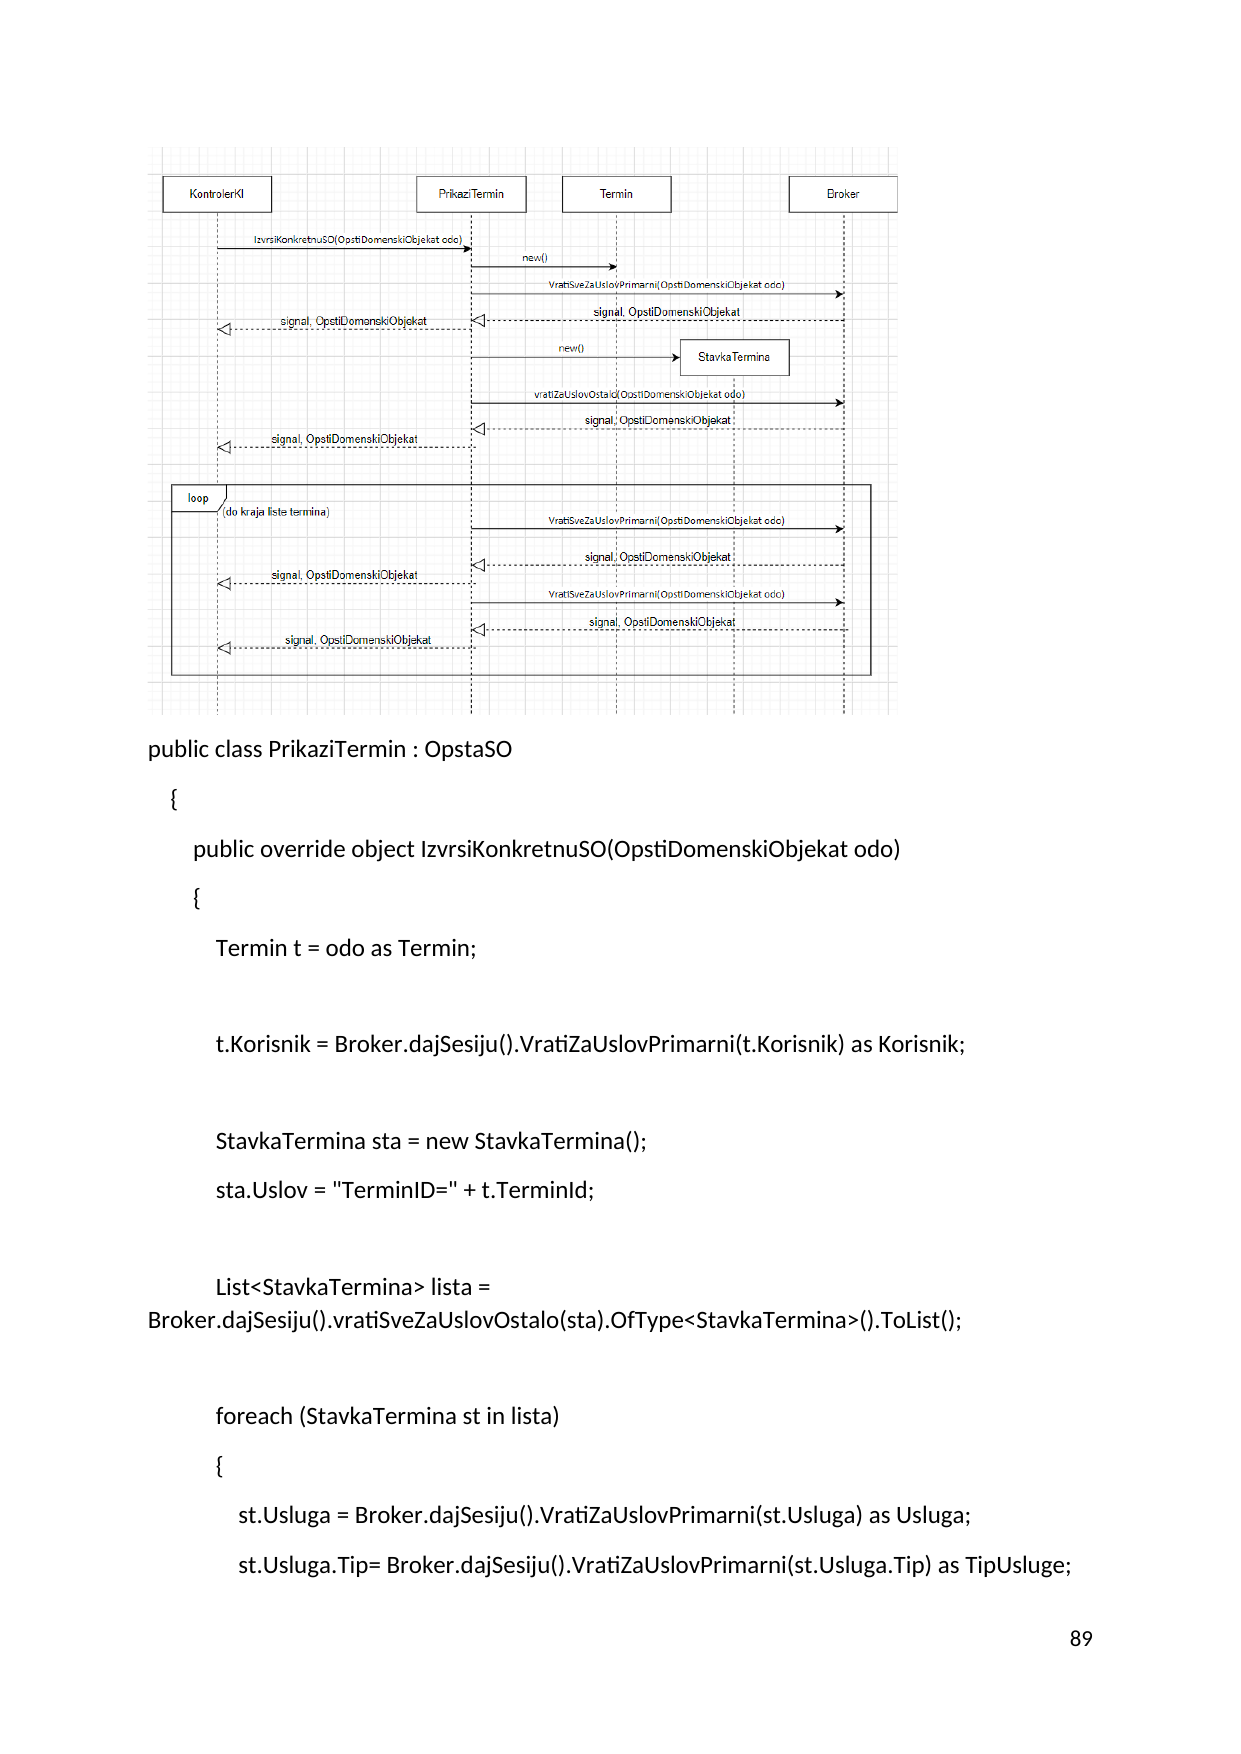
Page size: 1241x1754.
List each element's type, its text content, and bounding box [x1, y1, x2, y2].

text public override object IzvrsiKonkretnuSO(OpstiDomenskiObjekat odo) [148, 833, 1093, 863]
text { [148, 882, 1093, 913]
text st.Usluga.Tip= Broker.dajSesiju().VratiZaUslovPrimarni(st.Usluga.Tip) as TipUsluge; [148, 1549, 1093, 1579]
text StavkaTermina sta = new StavkaTermina(); [148, 1125, 1093, 1155]
text Termin t = odo as Termin; [148, 932, 1093, 962]
text t.Korisnik = Broker.dajSesiju().VratiZaUslovPrimarni(t.Korisnik) as Korisnik; [148, 1028, 1093, 1059]
text sta.Uslov = "TerminID=" + t.TerminId; [148, 1174, 1093, 1205]
text { [148, 783, 1093, 814]
text foreach (StavkaTermina st in lista) [148, 1400, 1093, 1431]
text { [148, 1450, 1093, 1480]
text public class PrikaziTermin : OpstaSO [148, 734, 1093, 764]
text List<StavkaTermina> lista = Broker.dajSesiju().vratiSveZaUslovOstalo(sta).OfType<StavkaTermina>().ToList(); [148, 1271, 1093, 1334]
text st.Usluga = Broker.dajSesiju().VratiZaUslovPrimarni(st.Usluga) as Usluga; [148, 1499, 1093, 1530]
picture [147, 147, 898, 715]
